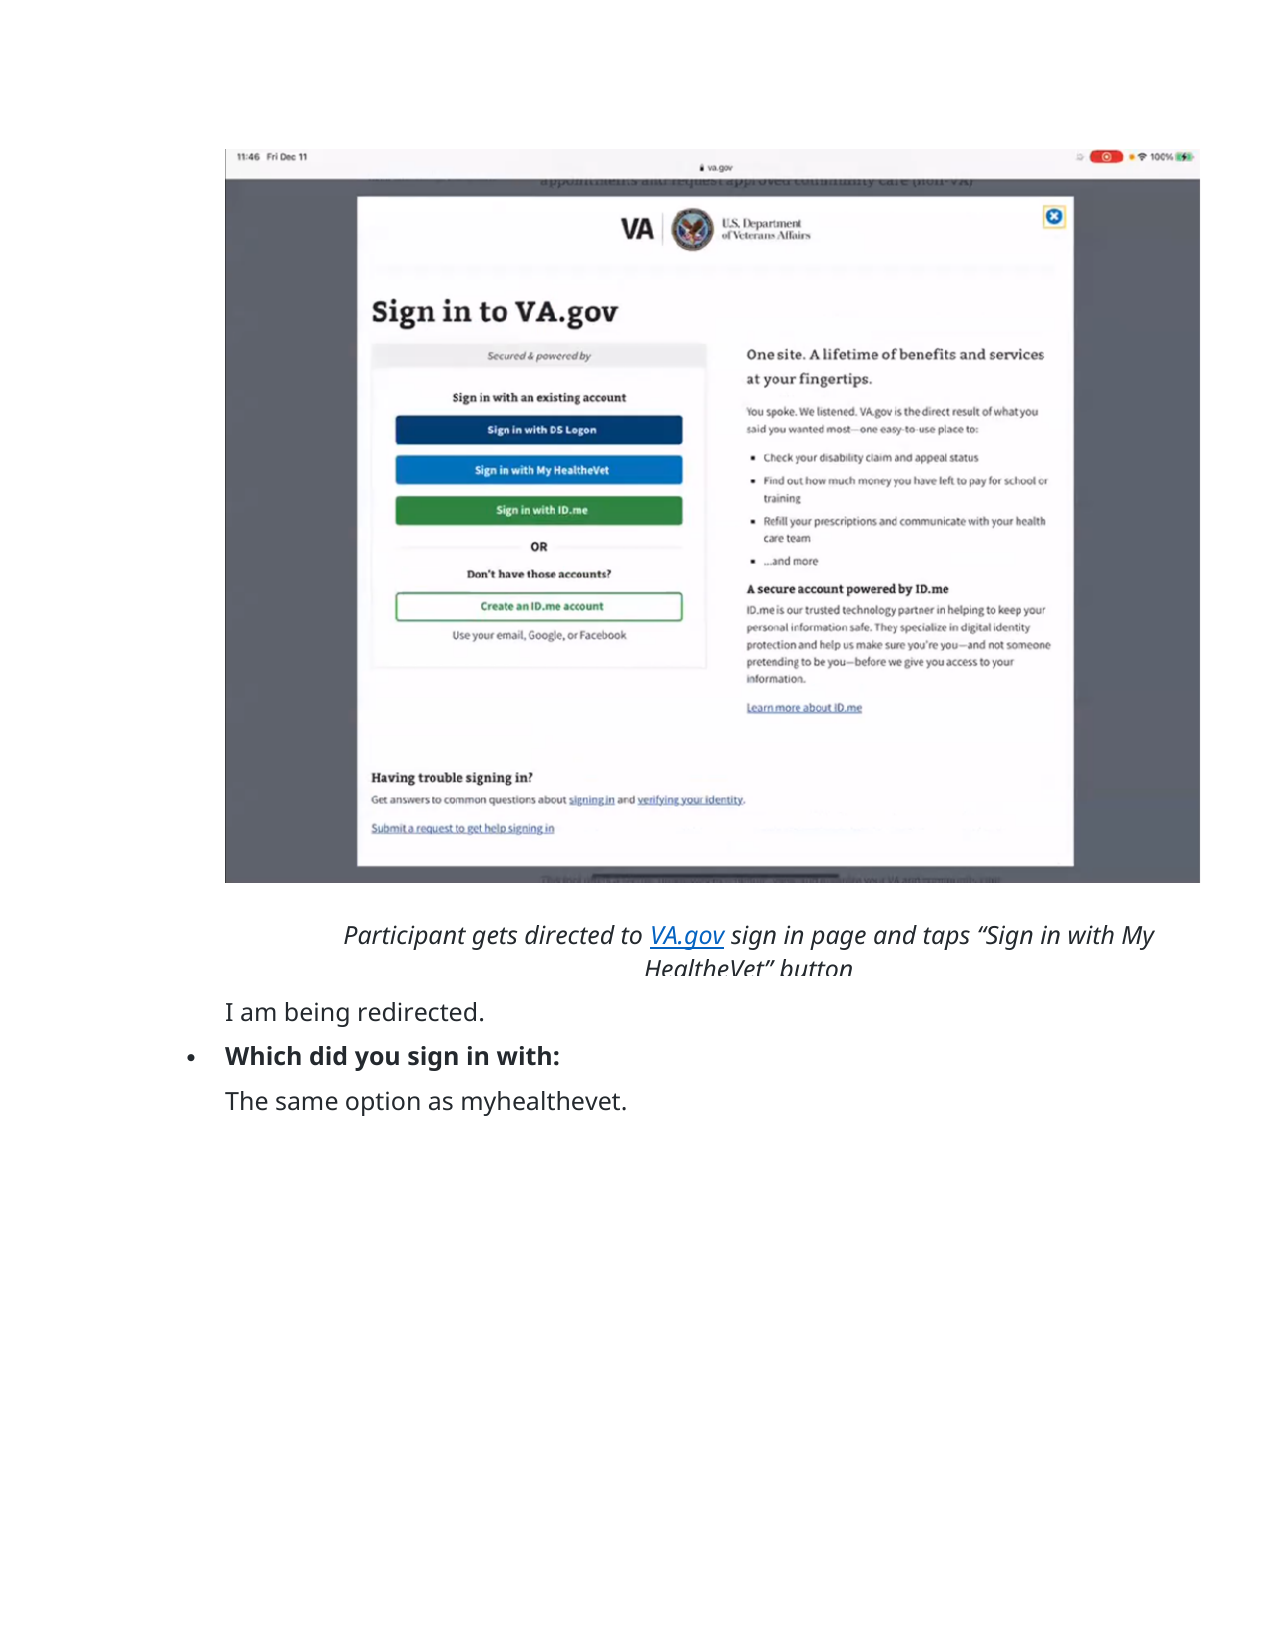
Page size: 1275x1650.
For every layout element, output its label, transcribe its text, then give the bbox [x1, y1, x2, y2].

picture [225, 149, 1201, 883]
text The same option as myhealthevet. [225, 1083, 1125, 1117]
list Which did you sign in with: [187, 1039, 1125, 1073]
text I am being redirected. [225, 994, 1125, 1028]
